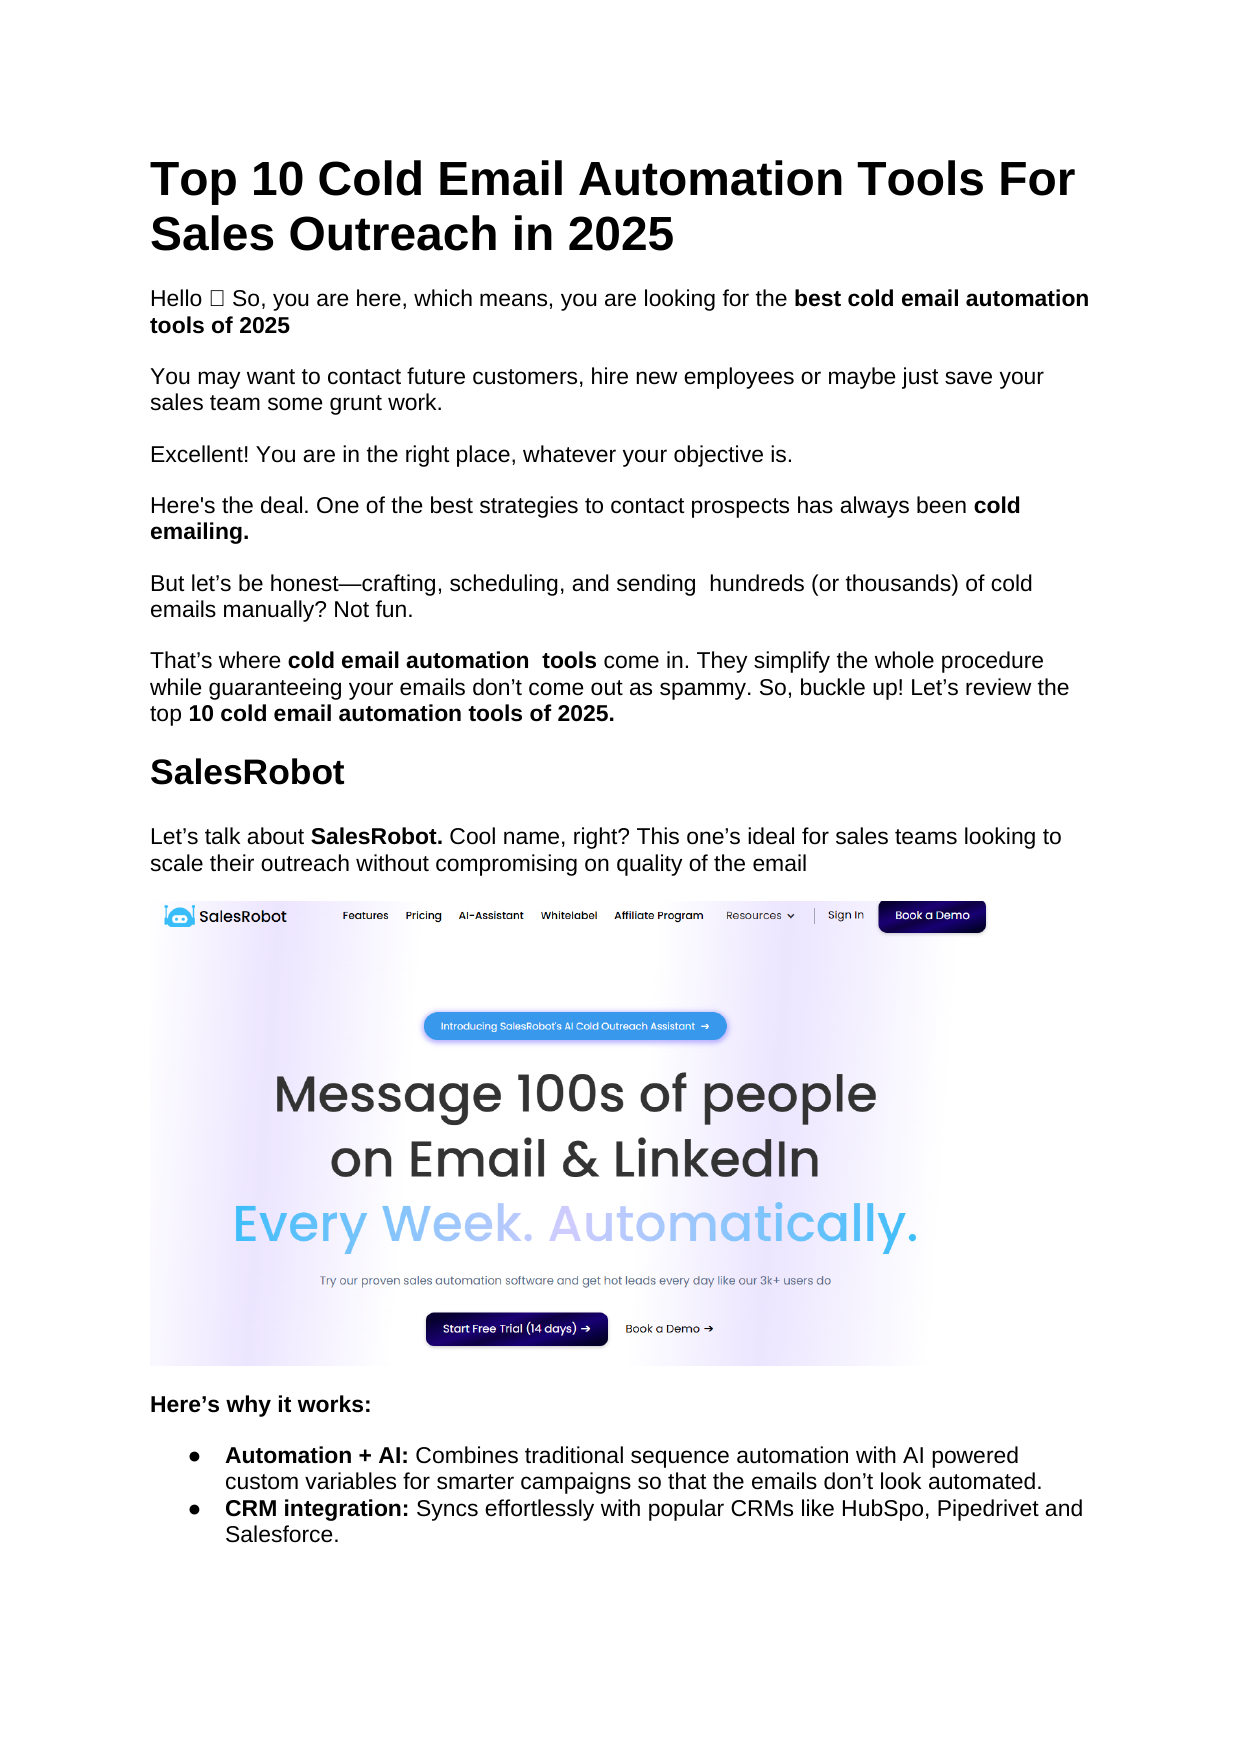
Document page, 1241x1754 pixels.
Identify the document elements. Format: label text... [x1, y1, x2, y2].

list Automation + AI: Combines traditional sequence automation with AI powered custom variables for smarter campaigns so that the emails don’t look automated. [187, 1442, 1090, 1495]
text But let’s be honest—crafting, scheduling, and sending hundreds (or thousands) of cold emails manually? Not fun. [150, 570, 1090, 622]
list CRM integration: Syncs effortlessly with popular CRMs like HubSpo, Pipedrivet and Salesforce. [187, 1495, 1090, 1547]
text SalesRobot [150, 751, 1090, 792]
text That’s where cold email automation tools come in. They simplify the whole procedure while guaranteeing your emails don’t come out as spammy. So, buckle up! Let’s review the top 10 cold email automation tools of 2025. [150, 647, 1090, 726]
text Here’s why it works: [150, 1391, 1090, 1417]
text You may want to contact future customers, hire new employees or maybe just save your sales team some grunt work. [150, 363, 1090, 416]
text Hello 👋 So, you are here, which means, you are looking for the best cold email automation tools of 2025 [150, 285, 1090, 338]
picture [150, 901, 1006, 1366]
subtitle Top 10 Cold Email Automation Tools For Sales Outreach in 2025 [150, 150, 1090, 260]
text Excellent! You are in the right place, whatever your objective is. [150, 441, 1090, 467]
text Let’s talk about SalesRobot. Cool name, right? This one’s ideal for sales teams looking to scale their outreach without compromising on quality of the email [150, 823, 1090, 876]
text Here's the deal. One of the best strategies to contact prospects has always been cold emailing. [150, 492, 1090, 545]
